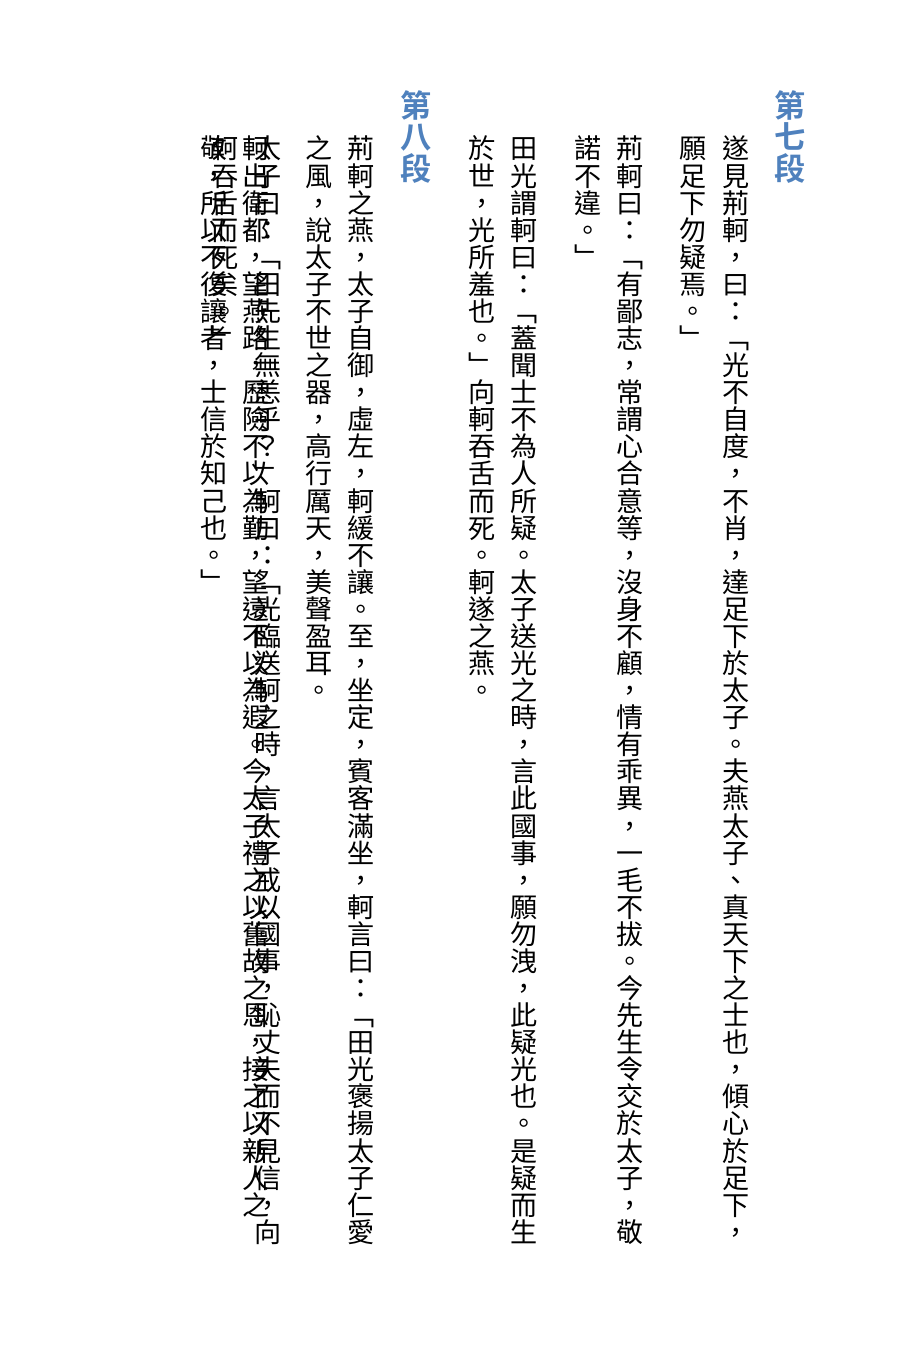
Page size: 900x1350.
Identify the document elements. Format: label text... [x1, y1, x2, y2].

text 荊軻之燕，太子自御，虛左，軻緩不讓。至，坐定，賓客滿坐，軻言曰：「田光褒揚太子仁愛之風，說太子不世之器，高行厲天，美聲盈耳。 [299, 135, 378, 1260]
text 太子曰：「田先生無恙乎？」軻曰：「光臨送軻之時，言太子戒以國事，恥丈夫而不見信，向軻吞舌而死矣。」 [206, 135, 285, 1260]
text 田光謂軻曰：「蓋聞士不為人所疑。太子送光之時，言此國事，願勿洩，此疑光也。是疑而生於世，光所羞也。」向軻吞舌而死。軻遂之燕。 [462, 135, 541, 1260]
subtitle 第七段 [767, 90, 810, 1260]
text 荊軻曰：「有鄙志，常謂心合意等，沒身不顧，情有乖異，一毛不拔。今先生令交於太子，敬諾不違。」 [568, 135, 647, 1260]
text 遂見荊軻，曰：「光不自度，不肖，達足下於太子。夫燕太子、真天下之士也，傾心於足下，願足下勿疑焉。」 [673, 135, 753, 1260]
subtitle 第八段 [393, 90, 436, 1260]
